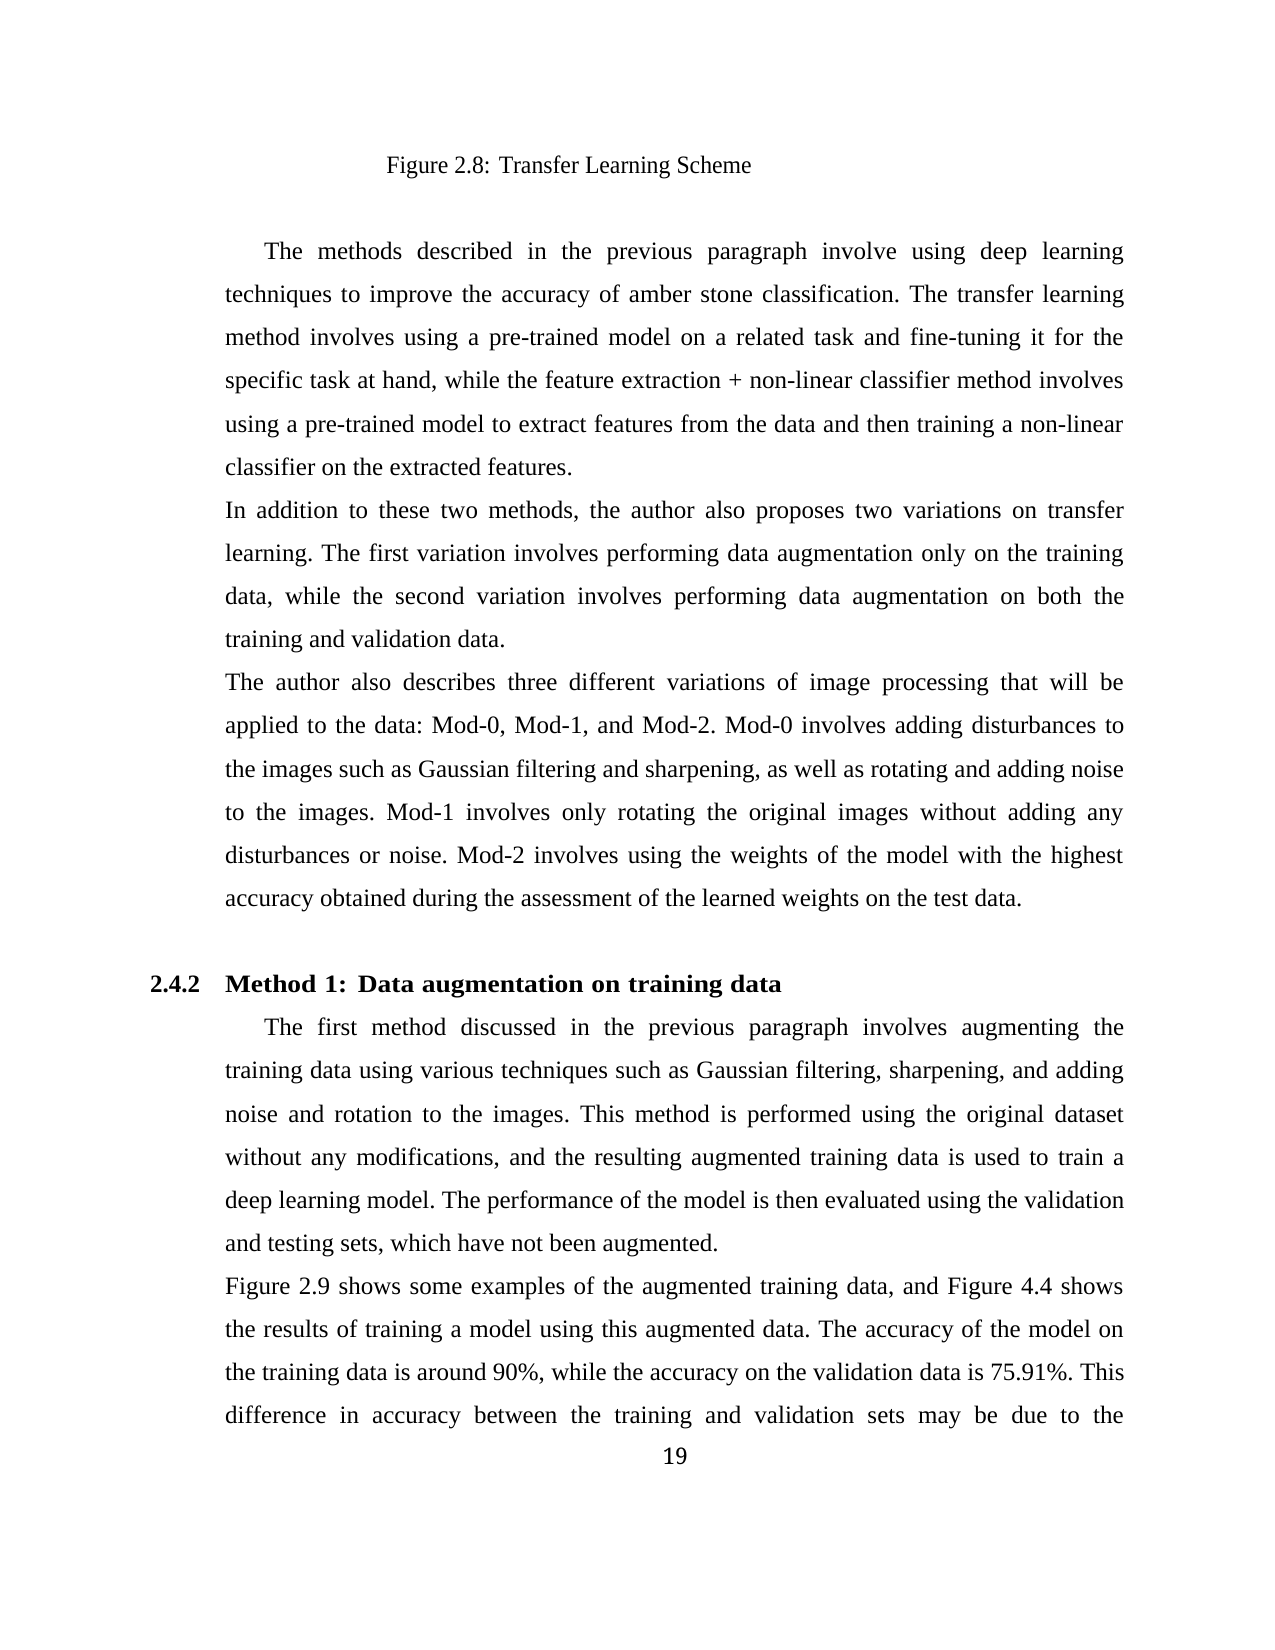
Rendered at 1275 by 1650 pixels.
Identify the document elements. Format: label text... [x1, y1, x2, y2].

text The methods described in the previous paragraph involve using deep learning techniques to improve the accuracy of amber stone classification. The transfer learning method involves using a pre-trained model on a related task and fine-tuning it for the specific task at hand, while the feature extraction + non-linear classifier method involves using a pre-trained model to extract features from the data and then training a non-linear classifier on the extracted features. [225, 236, 1125, 481]
text Figure 2.8: Transfer Learning Scheme [300, 150, 799, 179]
text In addition to these two methods, the author also proposes two variations on transfer learning. The first variation involves performing data augmentation only on the training data, while the second variation involves performing data augmentation on both the training and validation data. [225, 495, 1125, 653]
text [225, 1271, 1125, 1429]
text The author also describes three different variations of image processing that will be applied to the data: Mod-0, Mod-1, and Mod-2. Mod-0 involves adding disturbances to the images such as Gaussian filtering and sharpening, as well as rotating and adding noise to the images. Mod-1 involves only rotating the original images without adding any disturbances or noise. Mod-2 involves using the weights of the model with the highest accuracy obtained during the assessment of the learned weights on the test data. [225, 667, 1125, 912]
list Method 1: Data augmentation on training data [150, 969, 1125, 998]
text The first method discussed in the previous paragraph involves augmenting the training data using various techniques such as Gaussian filtering, sharpening, and adding noise and rotation to the images. This method is performed using the original dataset without any modifications, and the resulting augmented training data is used to train a deep learning model. The performance of the model is then evaluated using the validation and testing sets, which have not been augmented. [225, 1012, 1125, 1257]
